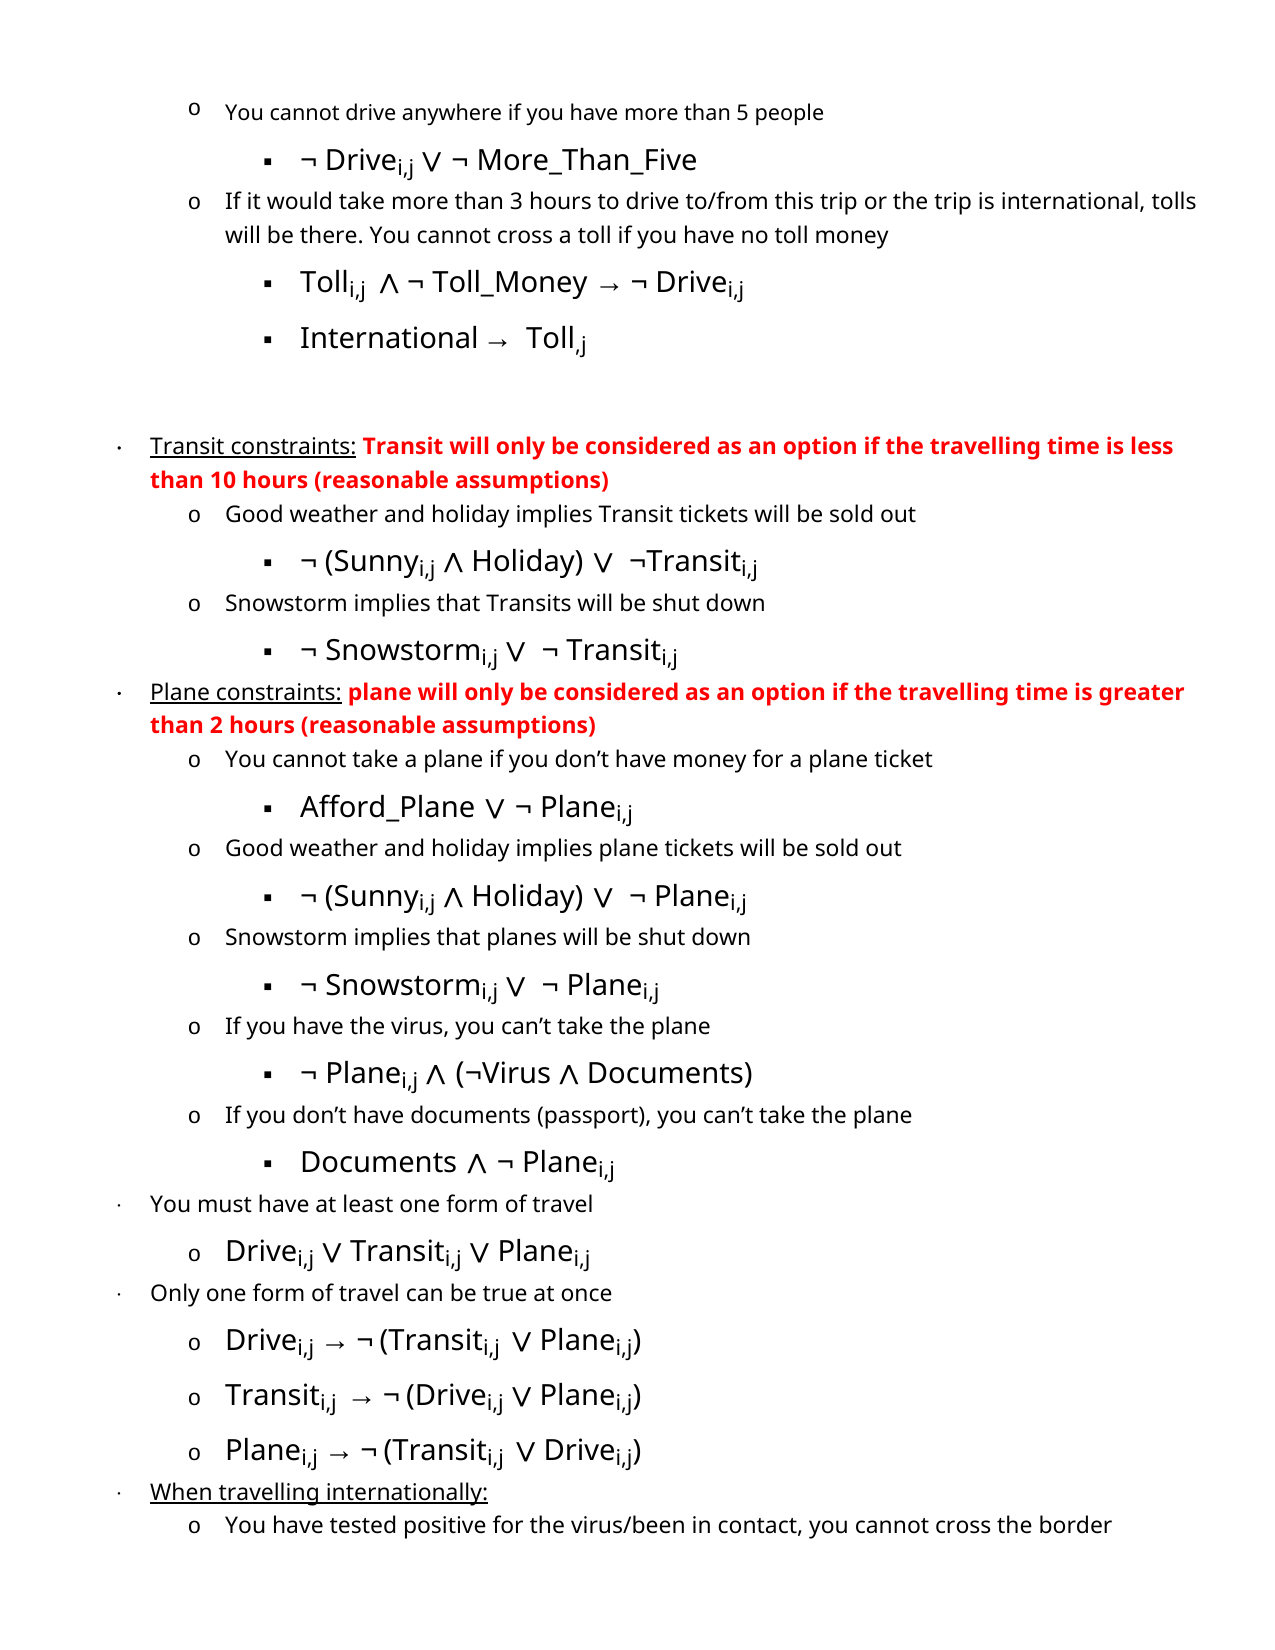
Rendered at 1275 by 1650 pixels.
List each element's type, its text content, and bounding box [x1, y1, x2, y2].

list Plane constraints: plane will only be considered as an option if the travelling time is greater than 2 hours (reasonable assumptions) [112, 676, 1200, 741]
list When travelling internationally: [112, 1476, 1200, 1507]
list ¬ (Sunnyi,j ∧ Holiday) ∨ ¬ Planei,j [262, 866, 1200, 917]
list ¬ Snowstormi,j ∨ ¬ Planei,j [262, 955, 1200, 1006]
list Snowstorm implies that planes will be shut down [187, 921, 1200, 952]
list You have tested positive for the virus/been in contact, you cannot cross the border [187, 1509, 1200, 1541]
list Drivei,j → ¬ (Transiti,j ∨ Planei,j) [187, 1310, 1200, 1361]
list If you have the virus, you can’t take the plane [187, 1010, 1200, 1041]
list ¬ Planei,j ∧ (¬Virus ∧ Documents) [262, 1044, 1200, 1095]
list Good weather and holiday implies plane tickets will be sold out [187, 832, 1200, 863]
list ¬ Drivei,j ∨ ¬ More_Than_Five [262, 130, 1200, 181]
list You must have at least one form of travel [112, 1188, 1200, 1219]
list Transit constraints: Transit will only be considered as an option if the travelling time is less than 10 hours (reasonable assumptions) [112, 430, 1200, 495]
list Documents ∧ ¬ Planei,j [262, 1133, 1200, 1184]
list Transiti,j → ¬ (Drivei,j ∨ Planei,j) [187, 1366, 1200, 1417]
list Afford_Plane ∨ ¬ Planei,j [262, 777, 1200, 828]
list Tolli,j ∧ ¬ Toll_Money → ¬ Drivei,j [262, 253, 1200, 304]
list You cannot take a plane if you don’t have money for a plane ticket [187, 743, 1200, 774]
list Planei,j → ¬ (Transiti,j ∨ Drivei,j) [187, 1421, 1200, 1472]
list You cannot drive anywhere if you have more than 5 people [187, 75, 1200, 126]
list International → Toll,j [262, 308, 1200, 359]
list Only one form of travel can be true at once [112, 1277, 1200, 1308]
list ¬ (Sunnyi,j ∧ Holiday) ∨ ¬Transiti,j [262, 531, 1200, 582]
list If you don’t have documents (passport), you can’t take the plane [187, 1099, 1200, 1130]
list Drivei,j ∨ Transiti,j ∨ Planei,j [187, 1222, 1200, 1273]
list Snowstorm implies that Transits will be shut down [187, 587, 1200, 618]
list If it would take more than 3 hours to drive to/from this trip or the trip is international, tolls will be there. You cannot cross a toll if you have no toll money [187, 185, 1200, 250]
list ¬ Snowstormi,j ∨ ¬ Transiti,j [262, 620, 1200, 671]
list Good weather and holiday implies Transit tickets will be sold out [187, 498, 1200, 529]
